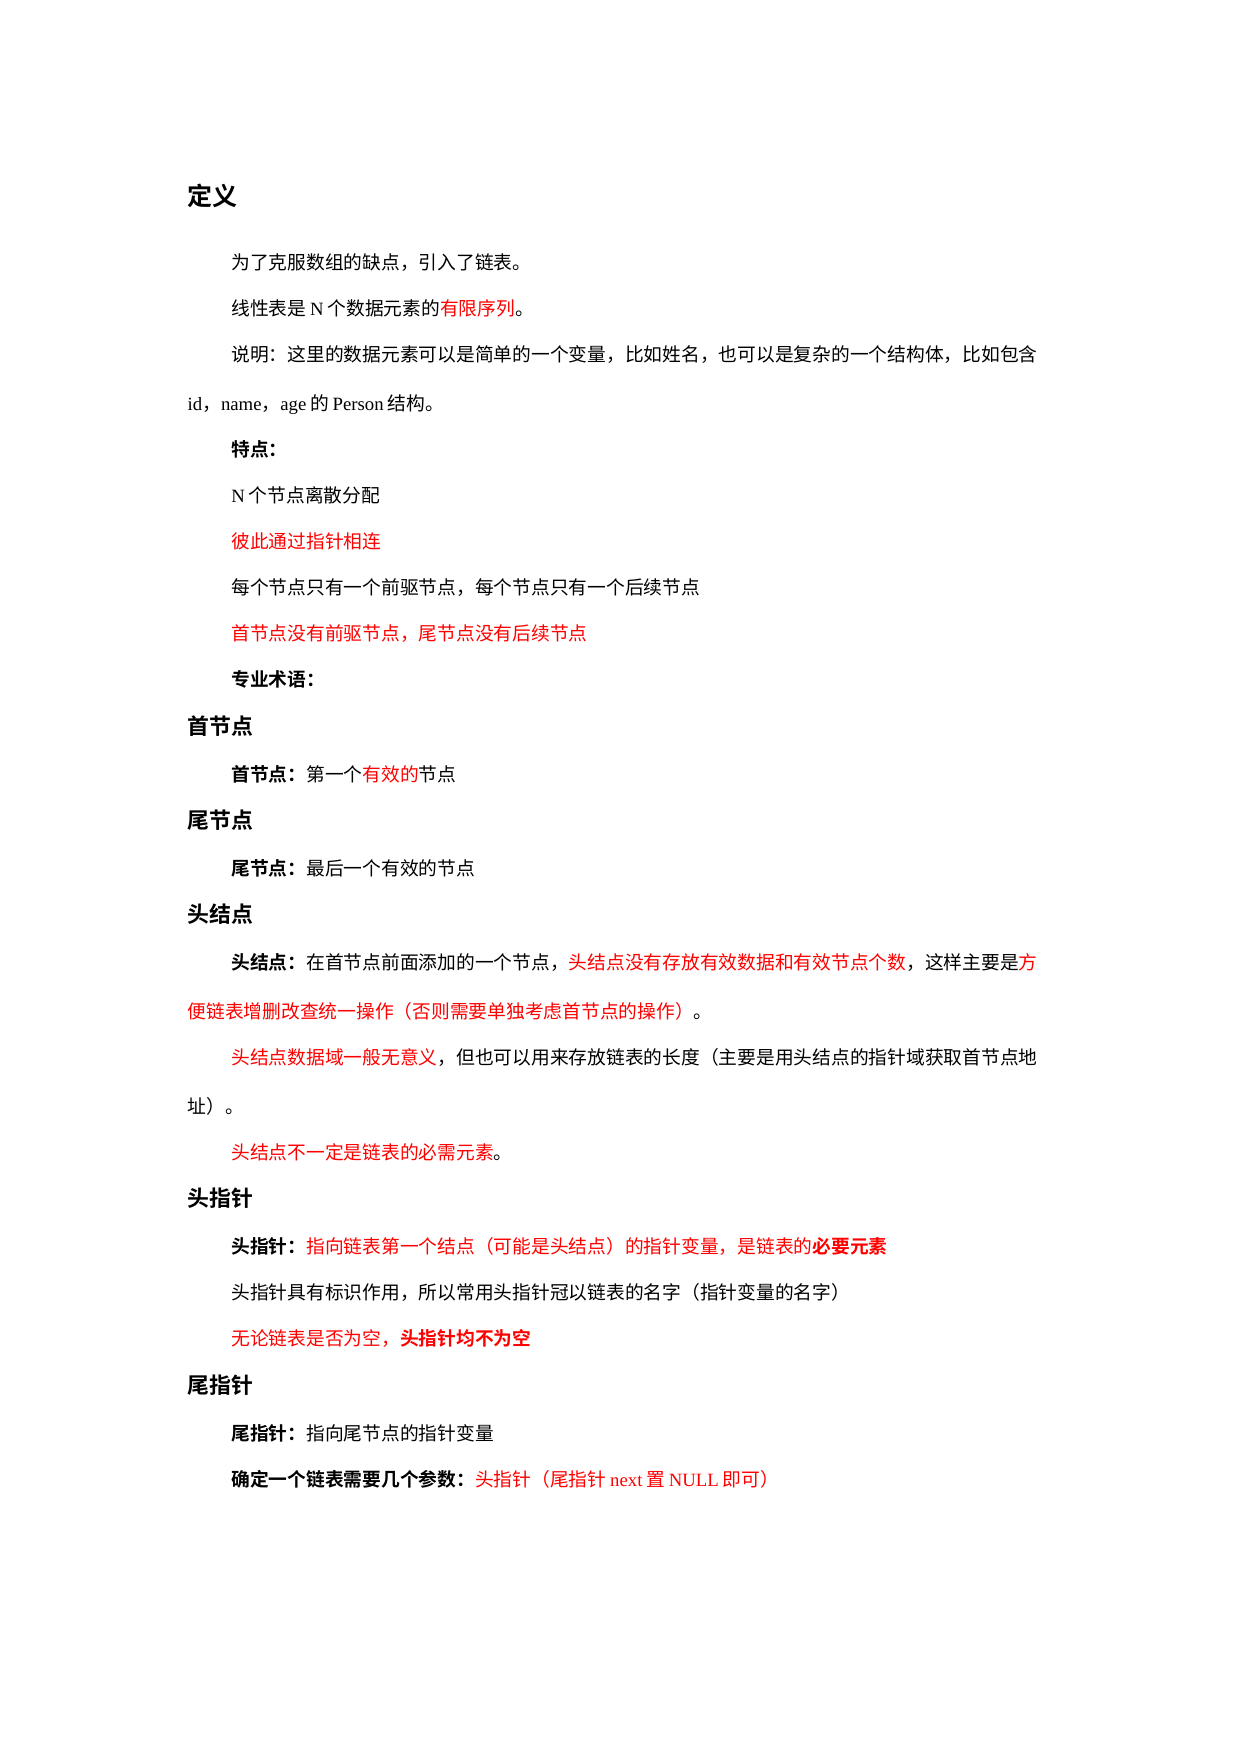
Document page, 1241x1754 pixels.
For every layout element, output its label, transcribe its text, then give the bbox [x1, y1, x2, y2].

text 确定一个链表需要几个参数：头指针（尾指针next置NULL即可） [187, 1462, 1053, 1494]
text 彼此通过指针相连 [187, 524, 1053, 557]
text 尾指针：指向尾节点的指针变量 [187, 1416, 1053, 1448]
text 为了克服数组的缺点，引入了链表。 [187, 245, 1053, 278]
subtitle 头结点 [187, 897, 1053, 929]
text 头结点数据域一般无意义，但也可以用来存放链表的长度（主要是用头结点的指针域获取首节点地址）。 [187, 1040, 1053, 1121]
text 线性表是N个数据元素的有限序列。 [187, 291, 1053, 324]
text N个节点离散分配 [187, 478, 1053, 511]
subtitle 头指针 [187, 1181, 1053, 1213]
text 专业术语： [187, 662, 1053, 695]
text 头指针：指向链表第一个结点（可能是头结点）的指针变量，是链表的必要元素 [187, 1229, 1053, 1262]
subtitle 定义 [187, 162, 1053, 227]
subtitle 首节点 [187, 708, 1053, 741]
text 头结点不一定是链表的必需元素。 [187, 1135, 1053, 1167]
text 无论链表是否为空，头指针均不为空 [187, 1321, 1053, 1354]
text 首节点：第一个有效的节点 [187, 757, 1053, 789]
subtitle 尾节点 [187, 803, 1053, 835]
text 头结点：在首节点前面添加的一个节点，头结点没有存放有效数据和有效节点个数，这样主要是方便链表增删改查统一操作（否则需要单独考虑首节点的操作）。 [187, 945, 1053, 1027]
text 尾节点：最后一个有效的节点 [187, 851, 1053, 883]
text 每个节点只有一个前驱节点，每个节点只有一个后续节点 [187, 570, 1053, 603]
text 说明：这里的数据元素可以是简单的一个变量，比如姓名，也可以是复杂的一个结构体，比如包含id，name，age的Person结构。 [187, 337, 1053, 418]
text 首节点没有前驱节点，尾节点没有后续节点 [187, 616, 1053, 649]
text 头指针具有标识作用，所以常用头指针冠以链表的名字（指针变量的名字） [187, 1275, 1053, 1308]
subtitle 尾指针 [187, 1367, 1053, 1400]
text 特点： [187, 432, 1053, 464]
